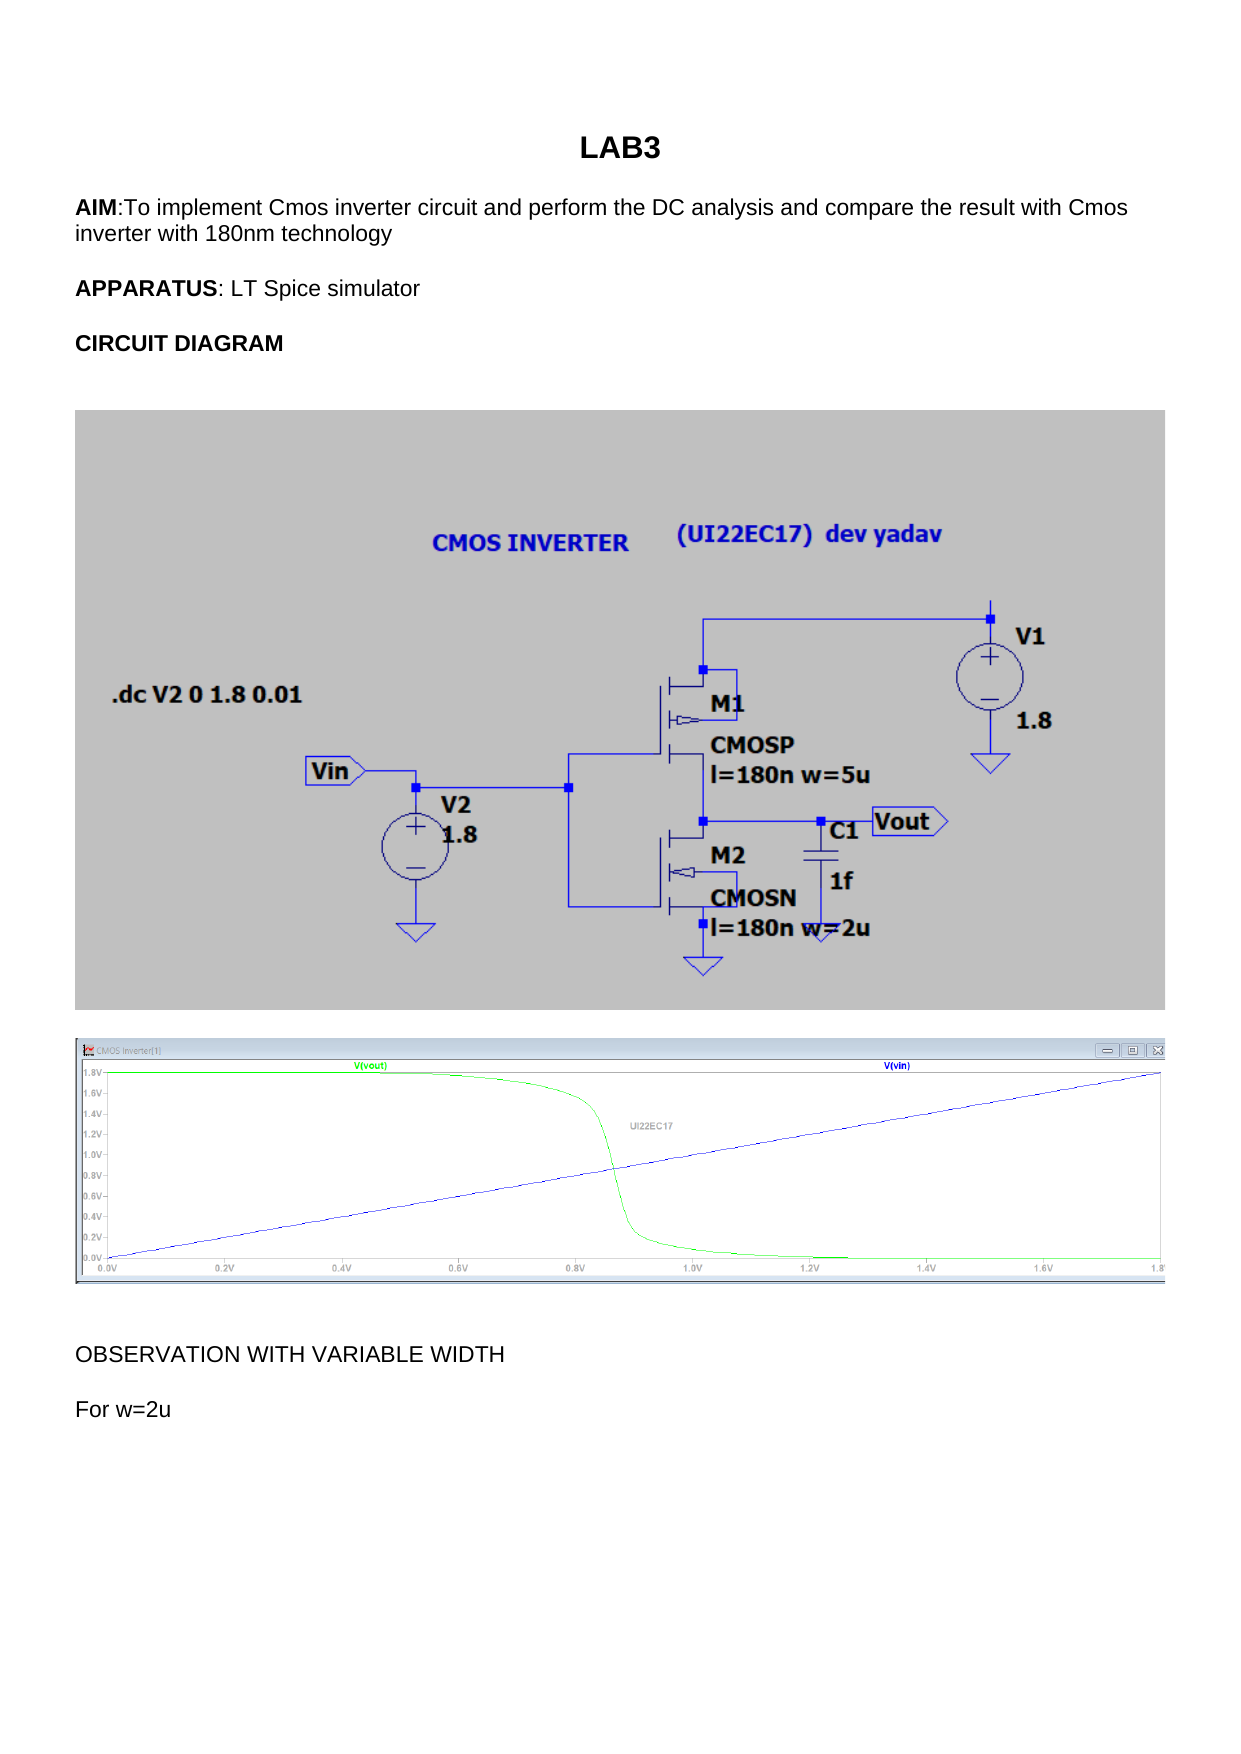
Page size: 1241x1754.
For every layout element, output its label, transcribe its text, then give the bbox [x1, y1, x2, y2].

text AIM:To implement Cmos inverter circuit and perform the DC analysis and compare the result with Cmos inverter with 180nm technology [75, 193, 1165, 246]
text LAB3 [75, 129, 1165, 165]
text APPARATUS: LT Spice simulator [75, 275, 1165, 301]
picture [75, 1038, 1166, 1284]
picture [75, 410, 1166, 1010]
text For w=2u [75, 1396, 1165, 1422]
text CIRCUIT DIAGRAM [75, 330, 1165, 410]
text OBSERVATION WITH VARIABLE WIDTH [75, 1341, 1165, 1367]
